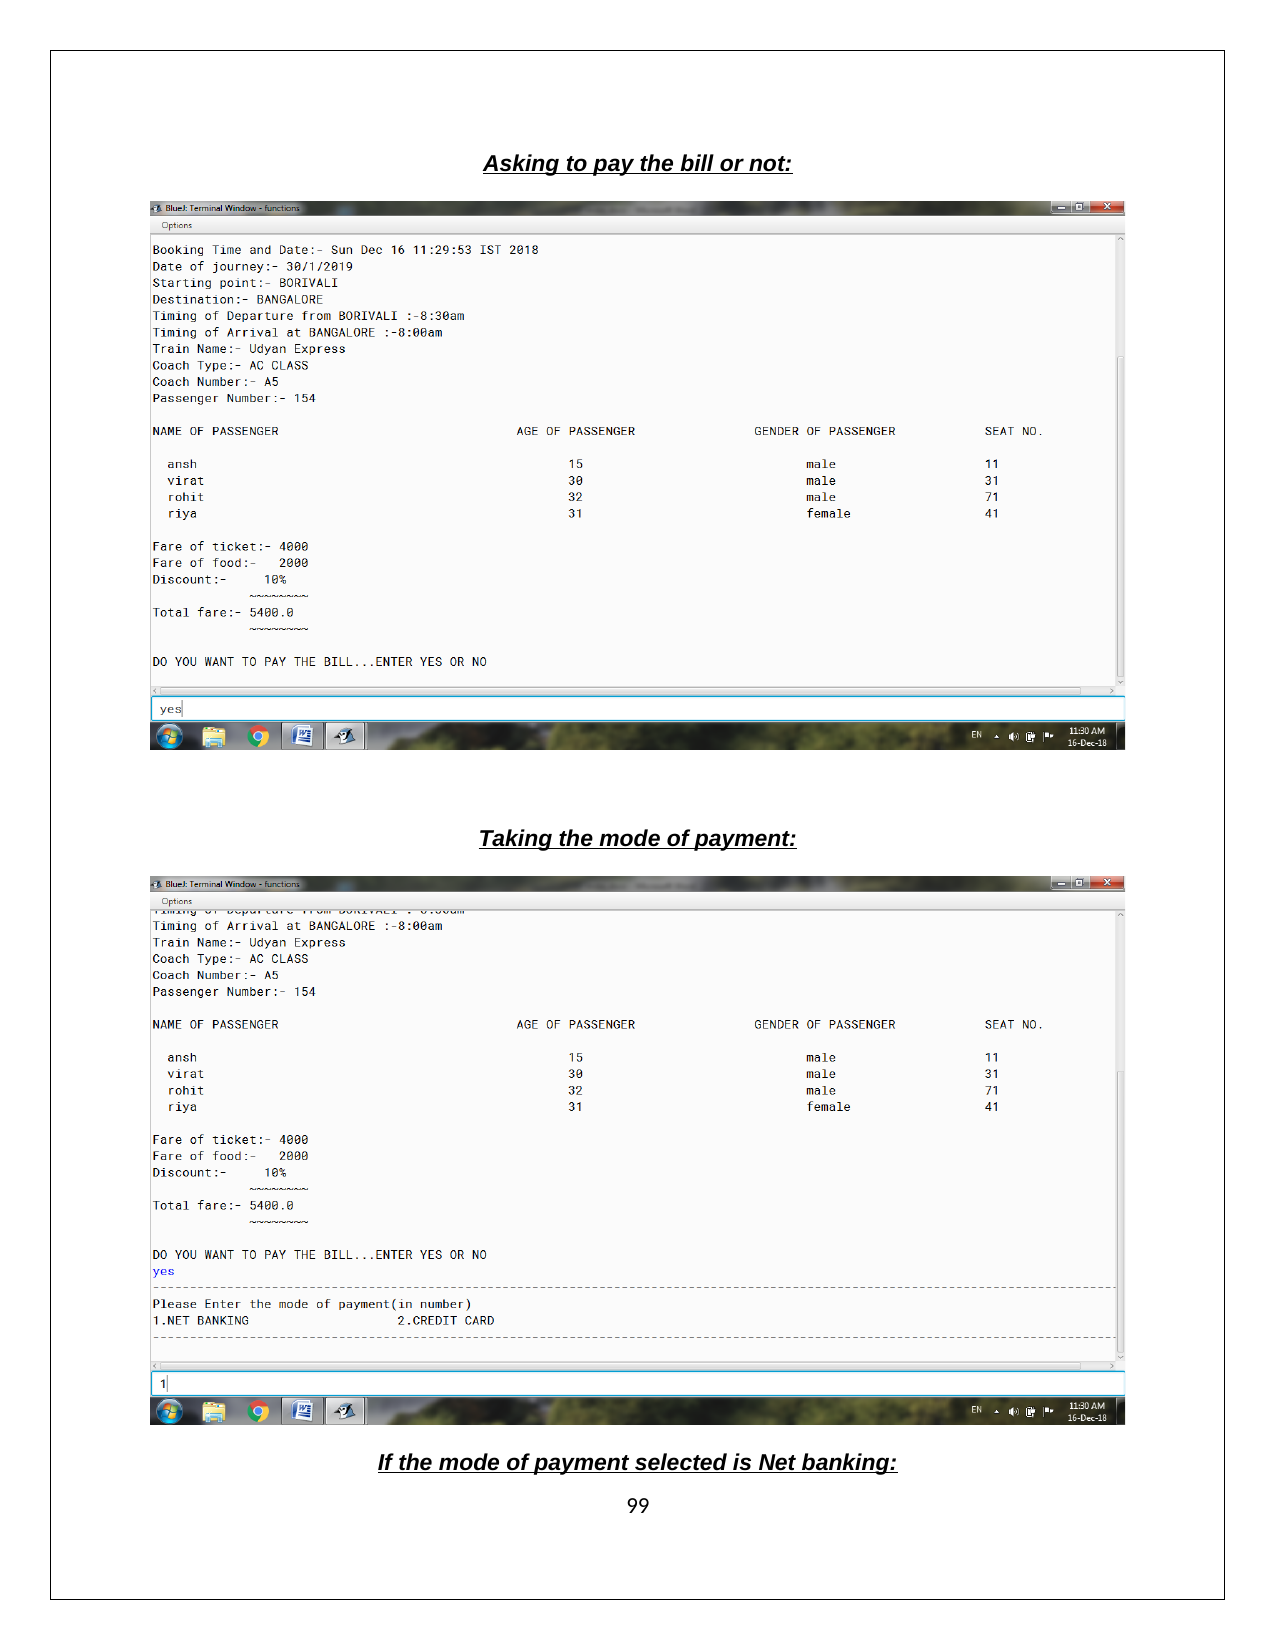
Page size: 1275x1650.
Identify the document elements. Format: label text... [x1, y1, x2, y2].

picture [150, 1395, 1125, 1425]
picture [153, 1373, 1125, 1394]
picture [150, 201, 1125, 697]
picture [153, 698, 1125, 719]
picture [150, 720, 1125, 750]
text Asking to pay the bill or not: [150, 150, 1125, 176]
text If the mode of payment selected is Net banking: [150, 1449, 1125, 1476]
picture [150, 876, 1125, 1372]
text Taking the mode of payment: [150, 825, 1125, 852]
